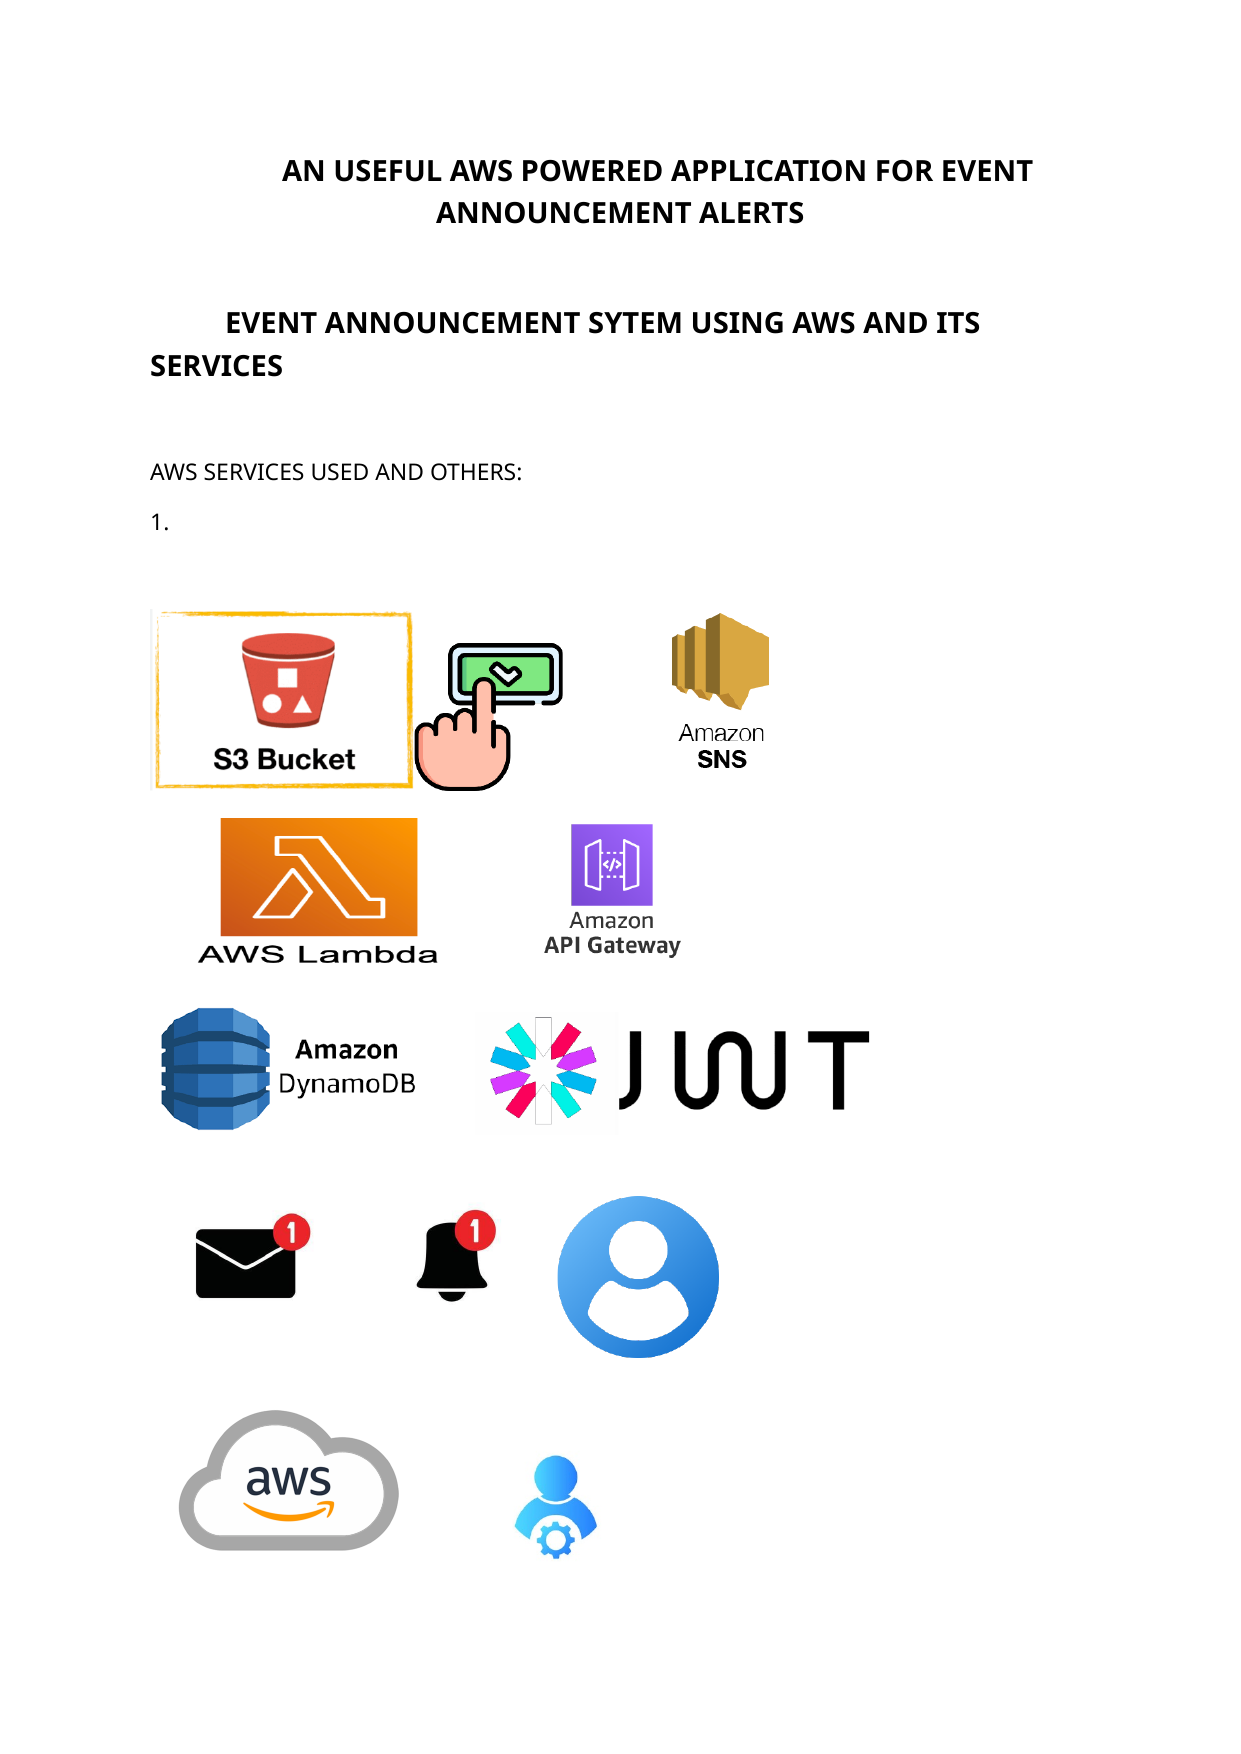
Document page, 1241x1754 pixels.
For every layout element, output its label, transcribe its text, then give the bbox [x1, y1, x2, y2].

text 1. [150, 506, 1090, 537]
text AN USEFUL AWS POWERED APPLICATION FOR EVENT ANNOUNCEMENT ALERTS [150, 150, 1090, 232]
picture [150, 1153, 719, 1358]
text AWS SERVICES USED AND OTHERS: [150, 455, 1090, 487]
picture [150, 1376, 685, 1585]
picture [474, 1012, 891, 1135]
picture [150, 1000, 425, 1135]
picture [150, 590, 878, 791]
picture [150, 793, 757, 982]
text EVENT ANNOUNCEMENT SYTEM USING AWS AND ITS SERVICES [150, 303, 1090, 385]
